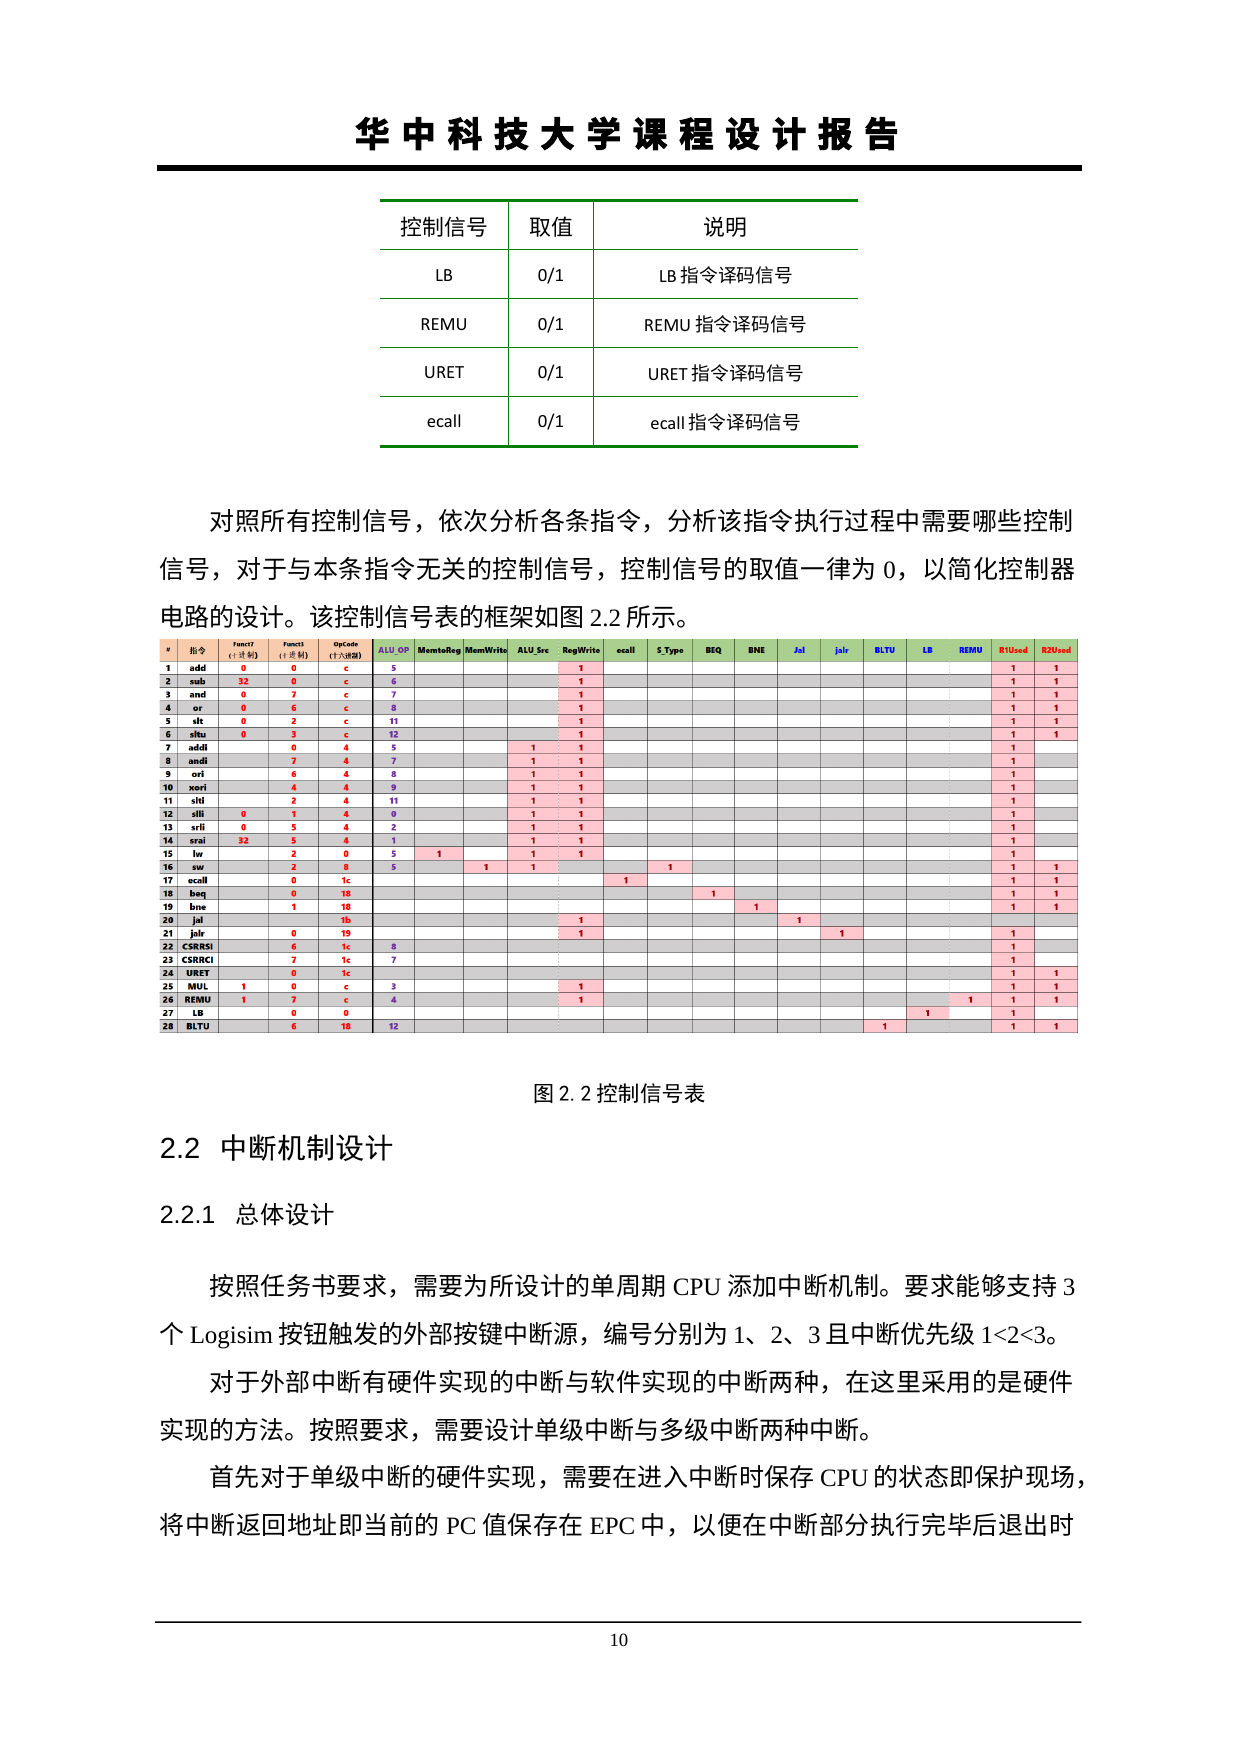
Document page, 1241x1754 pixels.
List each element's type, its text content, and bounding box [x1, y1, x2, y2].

text 对照所有控制信号，依次分析各条指令，分析该指令执行过程中需要哪些控制信号，对于与本条指令无关的控制信号，控制信号的取值一律为0，以简化控制器电路的设计。该控制信号表的框架如图2.2所示。 [159, 496, 1075, 639]
subtitle 总体设计 [159, 1189, 1078, 1237]
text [159, 1452, 1075, 1548]
table_header 说明 [594, 202, 858, 249]
text 图2.2控制信号表 [159, 1079, 1078, 1104]
table_cell LB指令译码信号 [594, 250, 858, 298]
table_cell URET [380, 348, 508, 396]
table_cell 0/1 [509, 397, 593, 445]
table_cell LB [380, 250, 508, 298]
table_cell 0/1 [509, 348, 593, 396]
table_cell REMU指令译码信号 [594, 299, 858, 347]
text 按照任务书要求，需要为所设计的单周期CPU添加中断机制。要求能够支持3个Logisim按钮触发的外部按键中断源，编号分别为1、2、3且中断优先级1<2<3。 [159, 1261, 1075, 1357]
table_cell ecall [380, 397, 508, 445]
subtitle 中断机制设计 [159, 1129, 1053, 1164]
table_cell 0/1 [509, 299, 593, 347]
text 对于外部中断有硬件实现的中断与软件实现的中断两种，在这里采用的是硬件实现的方法。按照要求，需要设计单级中断与多级中断两种中断。 [159, 1357, 1075, 1452]
table_cell ecall指令译码信号 [594, 397, 858, 445]
table_cell REMU [380, 299, 508, 347]
table_header 取值 [509, 202, 593, 249]
table_cell 0/1 [509, 250, 593, 298]
picture [159, 639, 1078, 1033]
table_header 控制信号 [380, 202, 508, 249]
table_cell URET指令译码信号 [594, 348, 858, 396]
